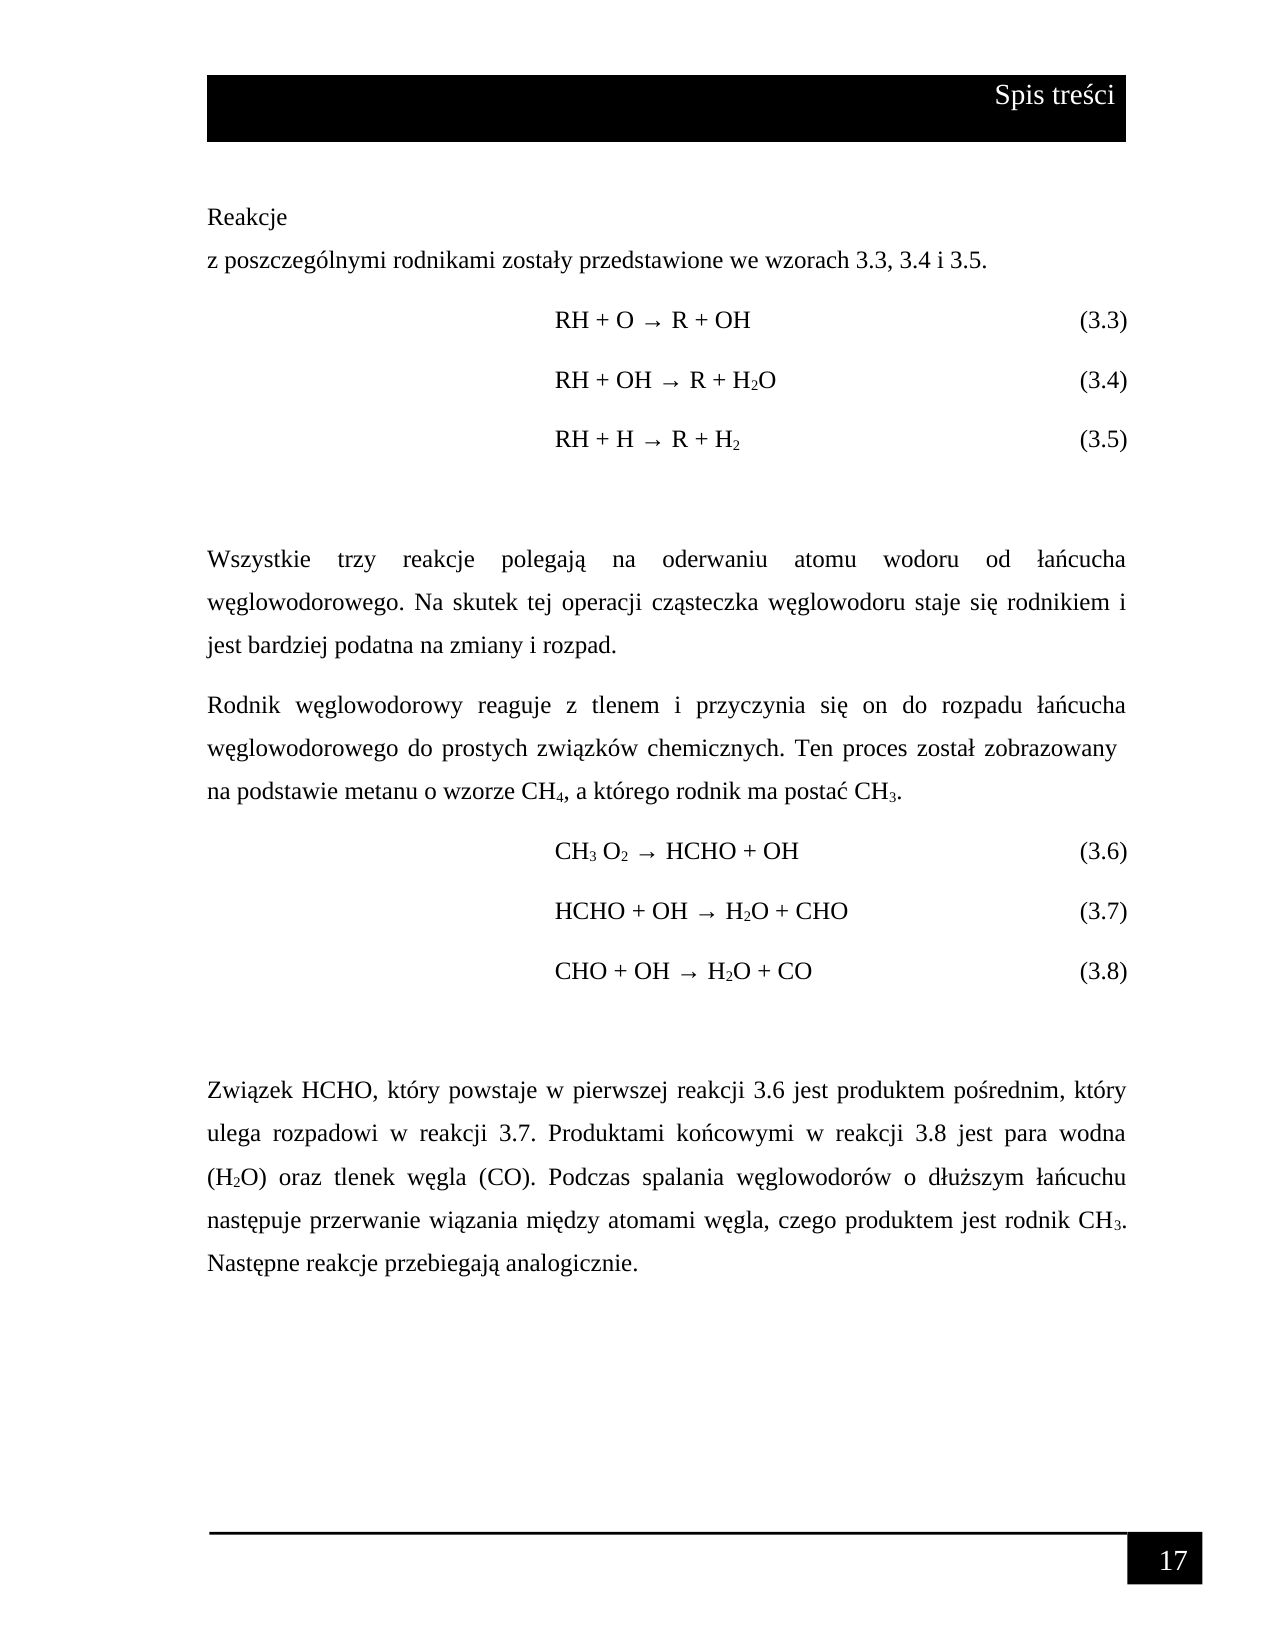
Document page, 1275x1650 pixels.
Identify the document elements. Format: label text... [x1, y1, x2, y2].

text RH + H → R + H2 (3.5) [207, 424, 1127, 453]
text Rodnik węglowodorowy reaguje z tlenem i przyczynia się on do rozpadu łańcucha węglowodorowego do prostych związków chemicznych. Ten proces został zobrazowany na podstawie metanu o wzorze CH4, a którego rodnik ma postać CH3. [207, 690, 1127, 805]
text CH3 O2 → HCHO + OH (3.6) [207, 836, 1127, 865]
text RH + OH → R + H2O (3.4) [207, 365, 1127, 393]
text HCHO + OH → H2O + CHO (3.7) [207, 896, 1127, 925]
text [207, 202, 1127, 274]
text Wszystkie trzy reakcje polegają na oderwaniu atomu wodoru od łańcucha węglowodorowego. Na skutek tej operacji cząsteczka węglowodoru staje się rodnikiem i jest bardziej podatna na zmiany i rozpad. [207, 544, 1127, 659]
text RH + O → R + OH (3.3) [207, 305, 1127, 334]
text CHO + OH → H2O + CO (3.8) [207, 956, 1127, 984]
text Związek HCHO, który powstaje w pierwszej reakcji 3.6 jest produktem pośrednim, który ulega rozpadowi w reakcji 3.7. Produktami końcowymi w reakcji 3.8 jest para wodna (H2O) oraz tlenek węgla (CO). Podczas spalania węglowodorów o dłuższym łańcuchu następuje przerwanie wiązania między atomami węgla, czego produktem jest rodnik CH3. Następne reakcje przebiegają analogicznie. [207, 1075, 1127, 1277]
